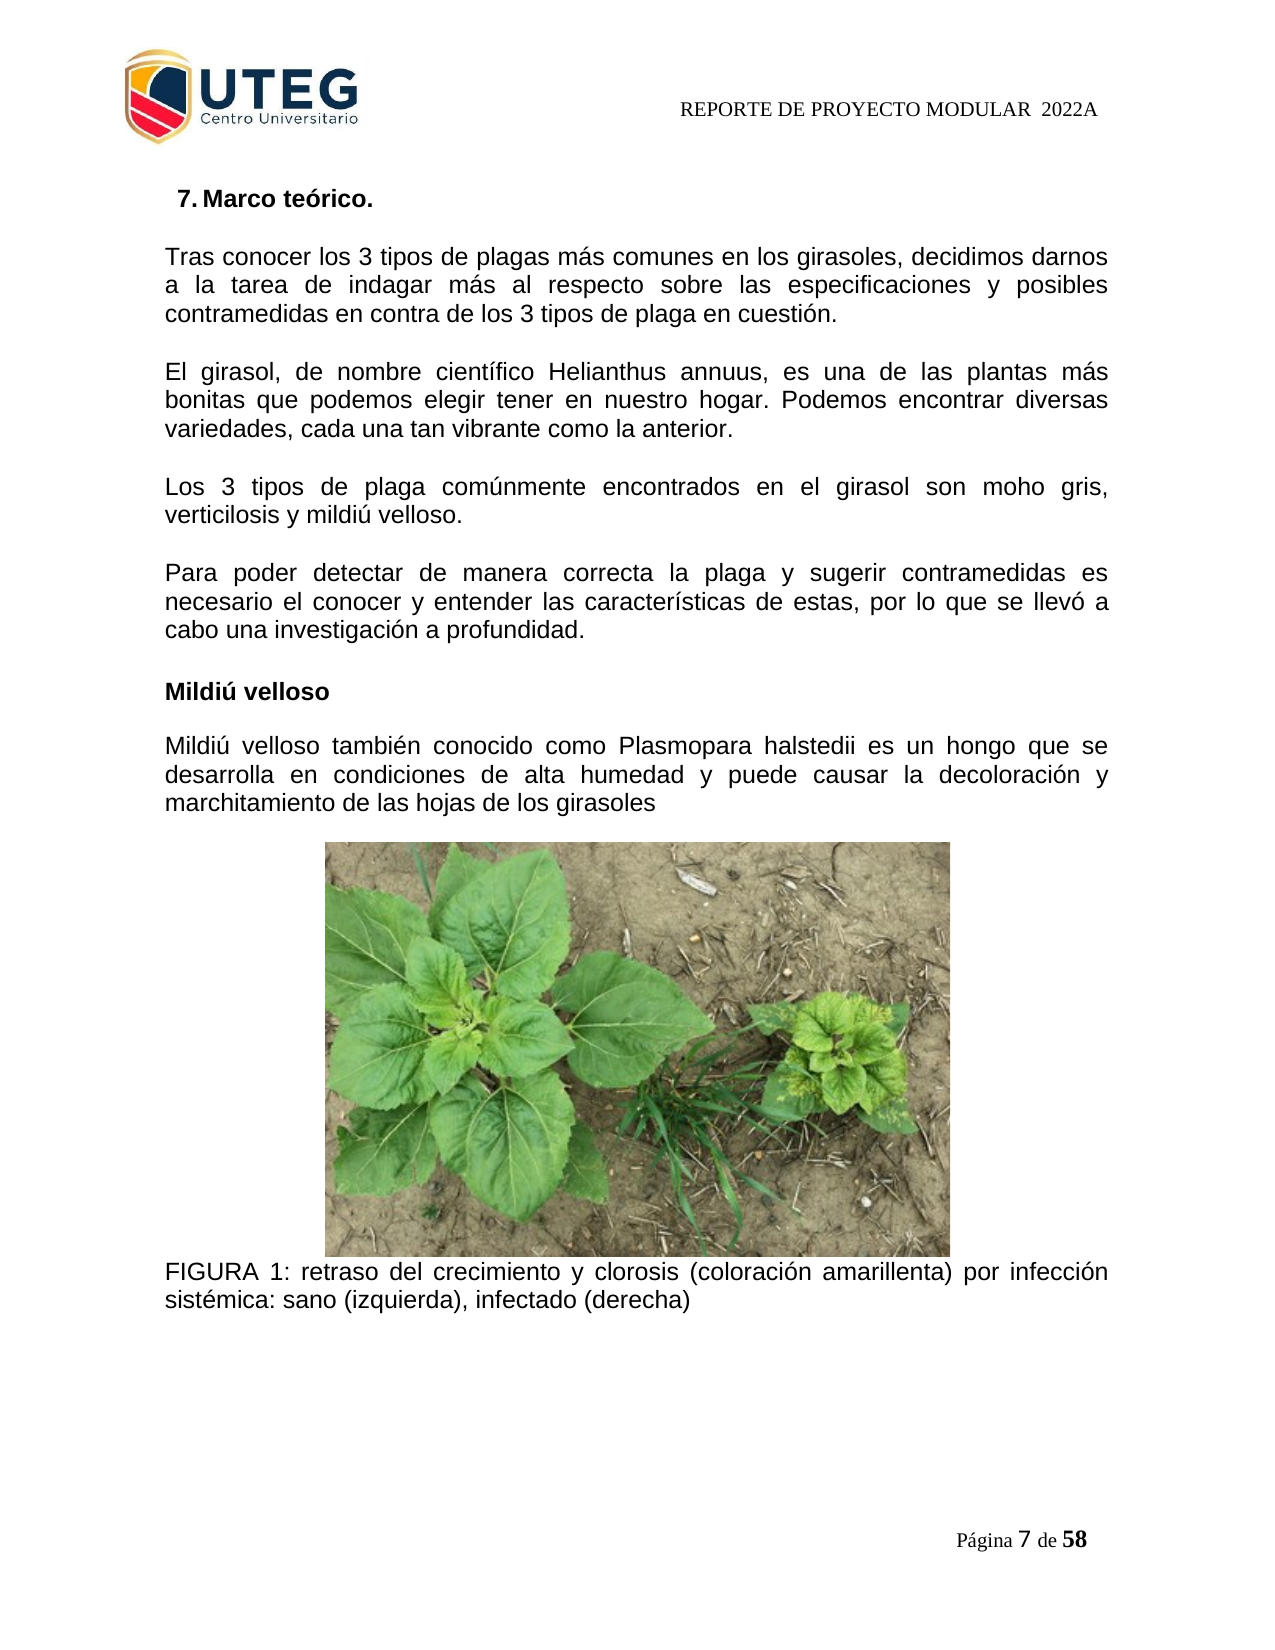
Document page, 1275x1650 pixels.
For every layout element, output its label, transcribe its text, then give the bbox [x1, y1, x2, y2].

text Mildiú velloso también conocido como Plasmopara halstedii es un hongo que se desarrolla en condiciones de alta humedad y puede causar la decoloración y marchitamiento de las hojas de los girasoles [164, 731, 1110, 817]
text Para poder detectar de manera correcta la plaga y sugerir contramedidas es necesario el conocer y entender las características de estas, por lo que se llevó a cabo una investigación a profundidad. [164, 558, 1110, 644]
picture [115, 47, 370, 147]
text El girasol, de nombre científico Helianthus annuus, es una de las plantas más bonitas que podemos elegir tener en nuestro hogar. Podemos encontrar diversas variedades, cada una tan vibrante como la anterior. [164, 357, 1110, 443]
list Marco teórico. [177, 184, 1110, 213]
subtitle Mildiú velloso [164, 677, 1110, 706]
text Tras conocer los 3 tipos de plagas más comunes en los girasoles, decidimos darnos a la tarea de indagar más al respecto sobre las especificaciones y posibles contramedidas en contra de los 3 tipos de plaga en cuestión. [164, 242, 1110, 328]
picture [325, 842, 951, 1257]
text Los 3 tipos de plaga comúnmente encontrados en el girasol son moho gris, verticilosis y mildiú velloso. [164, 472, 1110, 529]
text FIGURA 1: retraso del crecimiento y clorosis (coloración amarillenta) por infección sistémica: sano (izquierda), infectado (derecha) [164, 1257, 1110, 1314]
